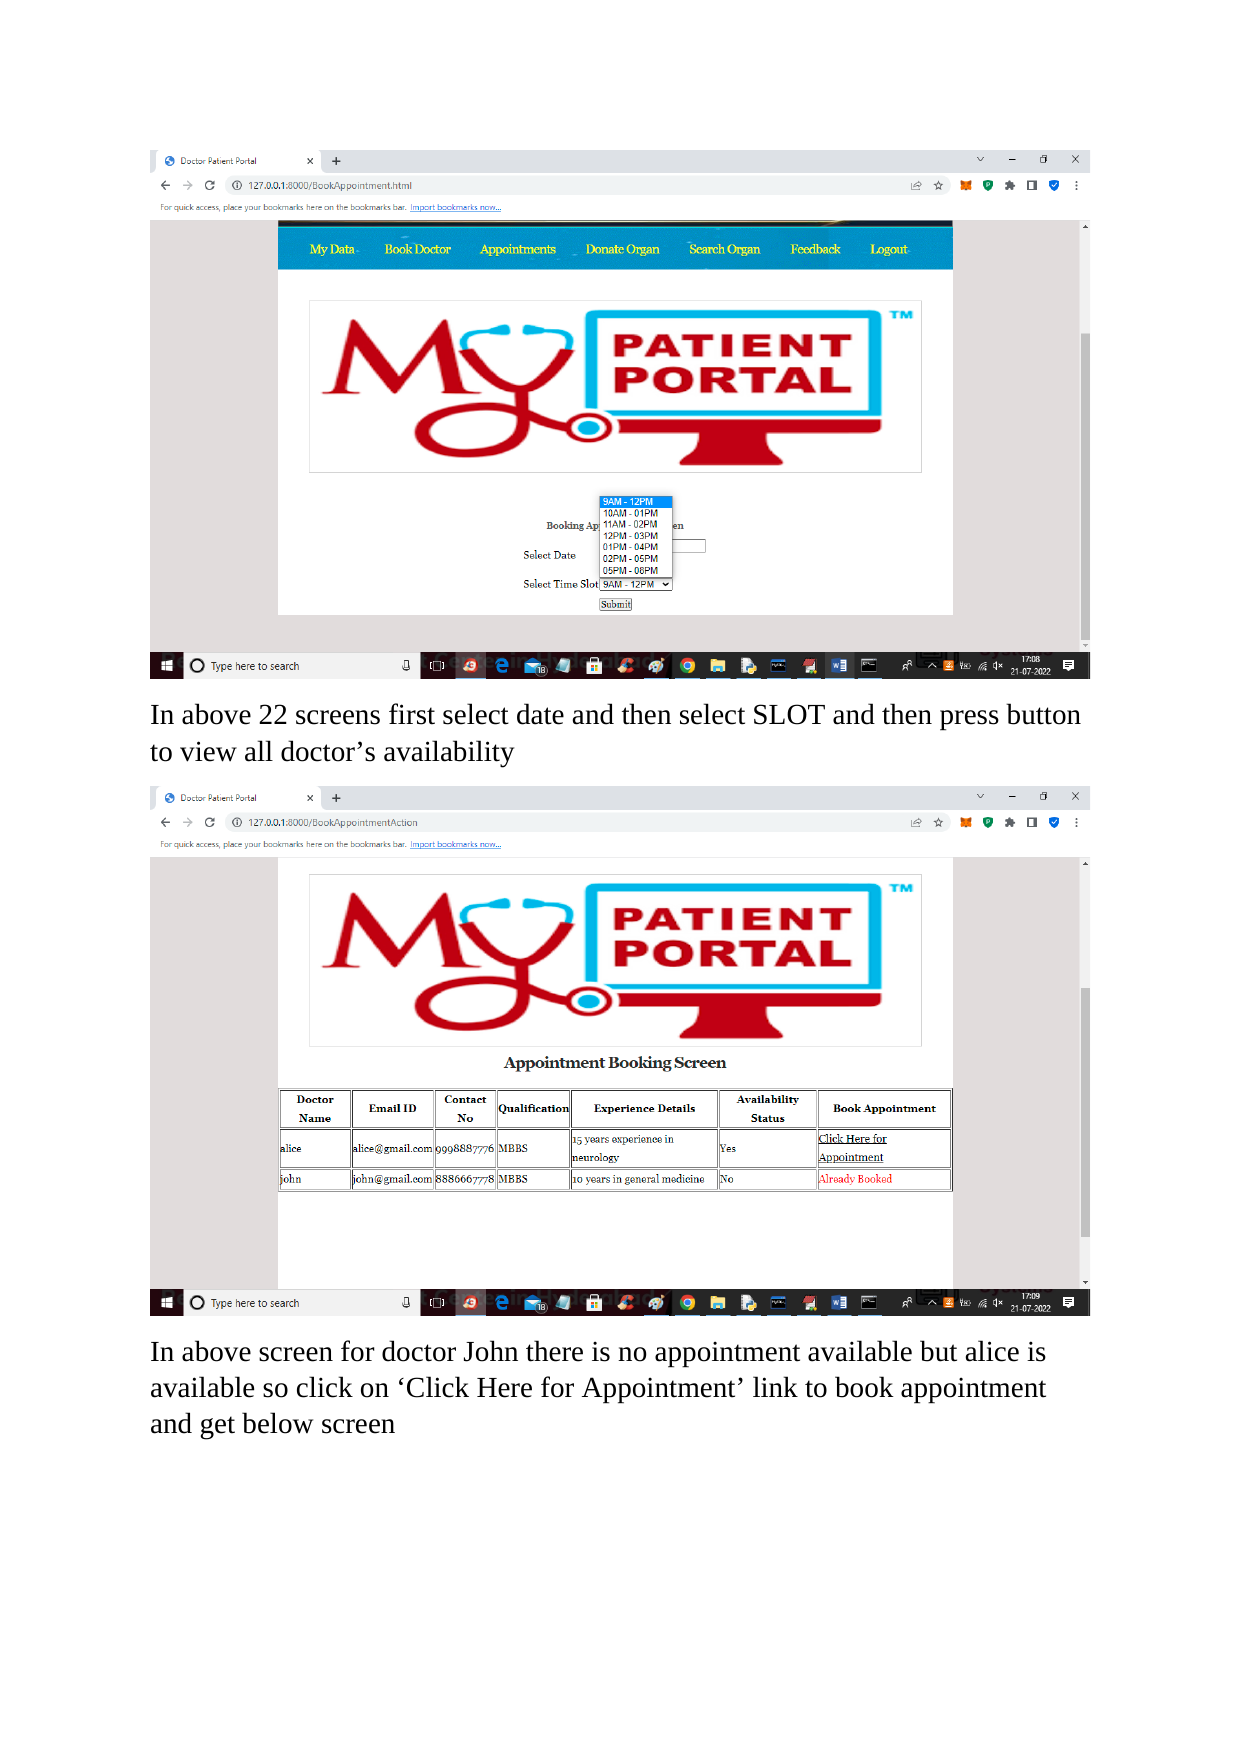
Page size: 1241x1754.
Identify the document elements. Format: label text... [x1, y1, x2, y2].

picture [150, 786, 1091, 1316]
picture [150, 150, 1091, 679]
text In above screen for doctor John there is no appointment available but alice is available so click on ‘Click Here for Appointment’ link to book appointment and get below screen [150, 1334, 1090, 1440]
text In above 22 screens first select date and then select SLOT and then press button to view all doctor’s availability [150, 697, 1090, 767]
